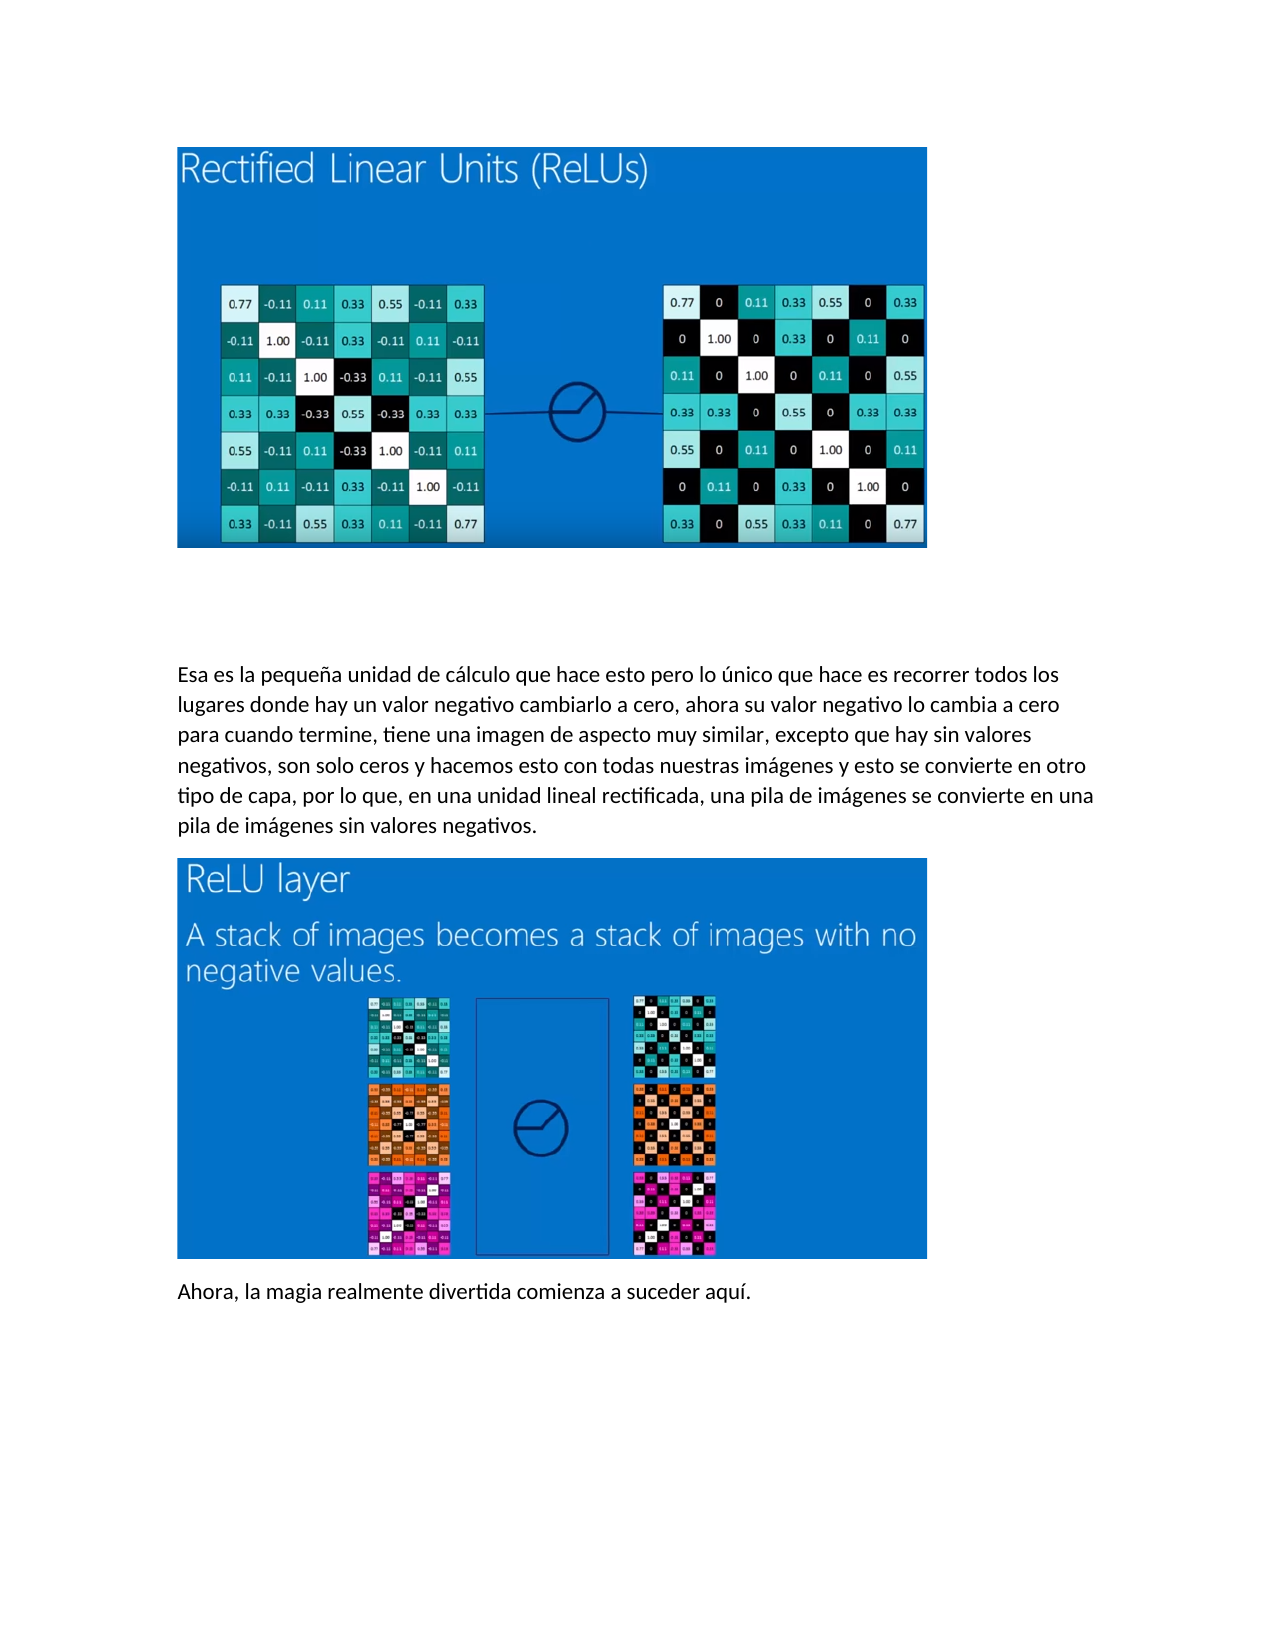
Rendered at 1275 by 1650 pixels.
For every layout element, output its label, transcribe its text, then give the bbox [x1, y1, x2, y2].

picture [177, 147, 928, 548]
text Ahora, la magia realmente divertida comienza a suceder aquí. [177, 1277, 1098, 1305]
text Esa es la pequeña unidad de cálculo que hace esto pero lo único que hace es recorrer todos los lugares donde hay un valor negativo cambiarlo a cero, ahora su valor negativo lo cambia a cero para cuando termine, tiene una imagen de aspecto muy similar, excepto que hay sin valores negativos, son solo ceros y hacemos esto con todas nuestras imágenes y esto se convierte en otro tipo de capa, por lo que, en una unidad lineal rectificada, una pila de imágenes se convierte en una pila de imágenes sin valores negativos. [177, 660, 1098, 839]
picture [177, 858, 928, 1259]
